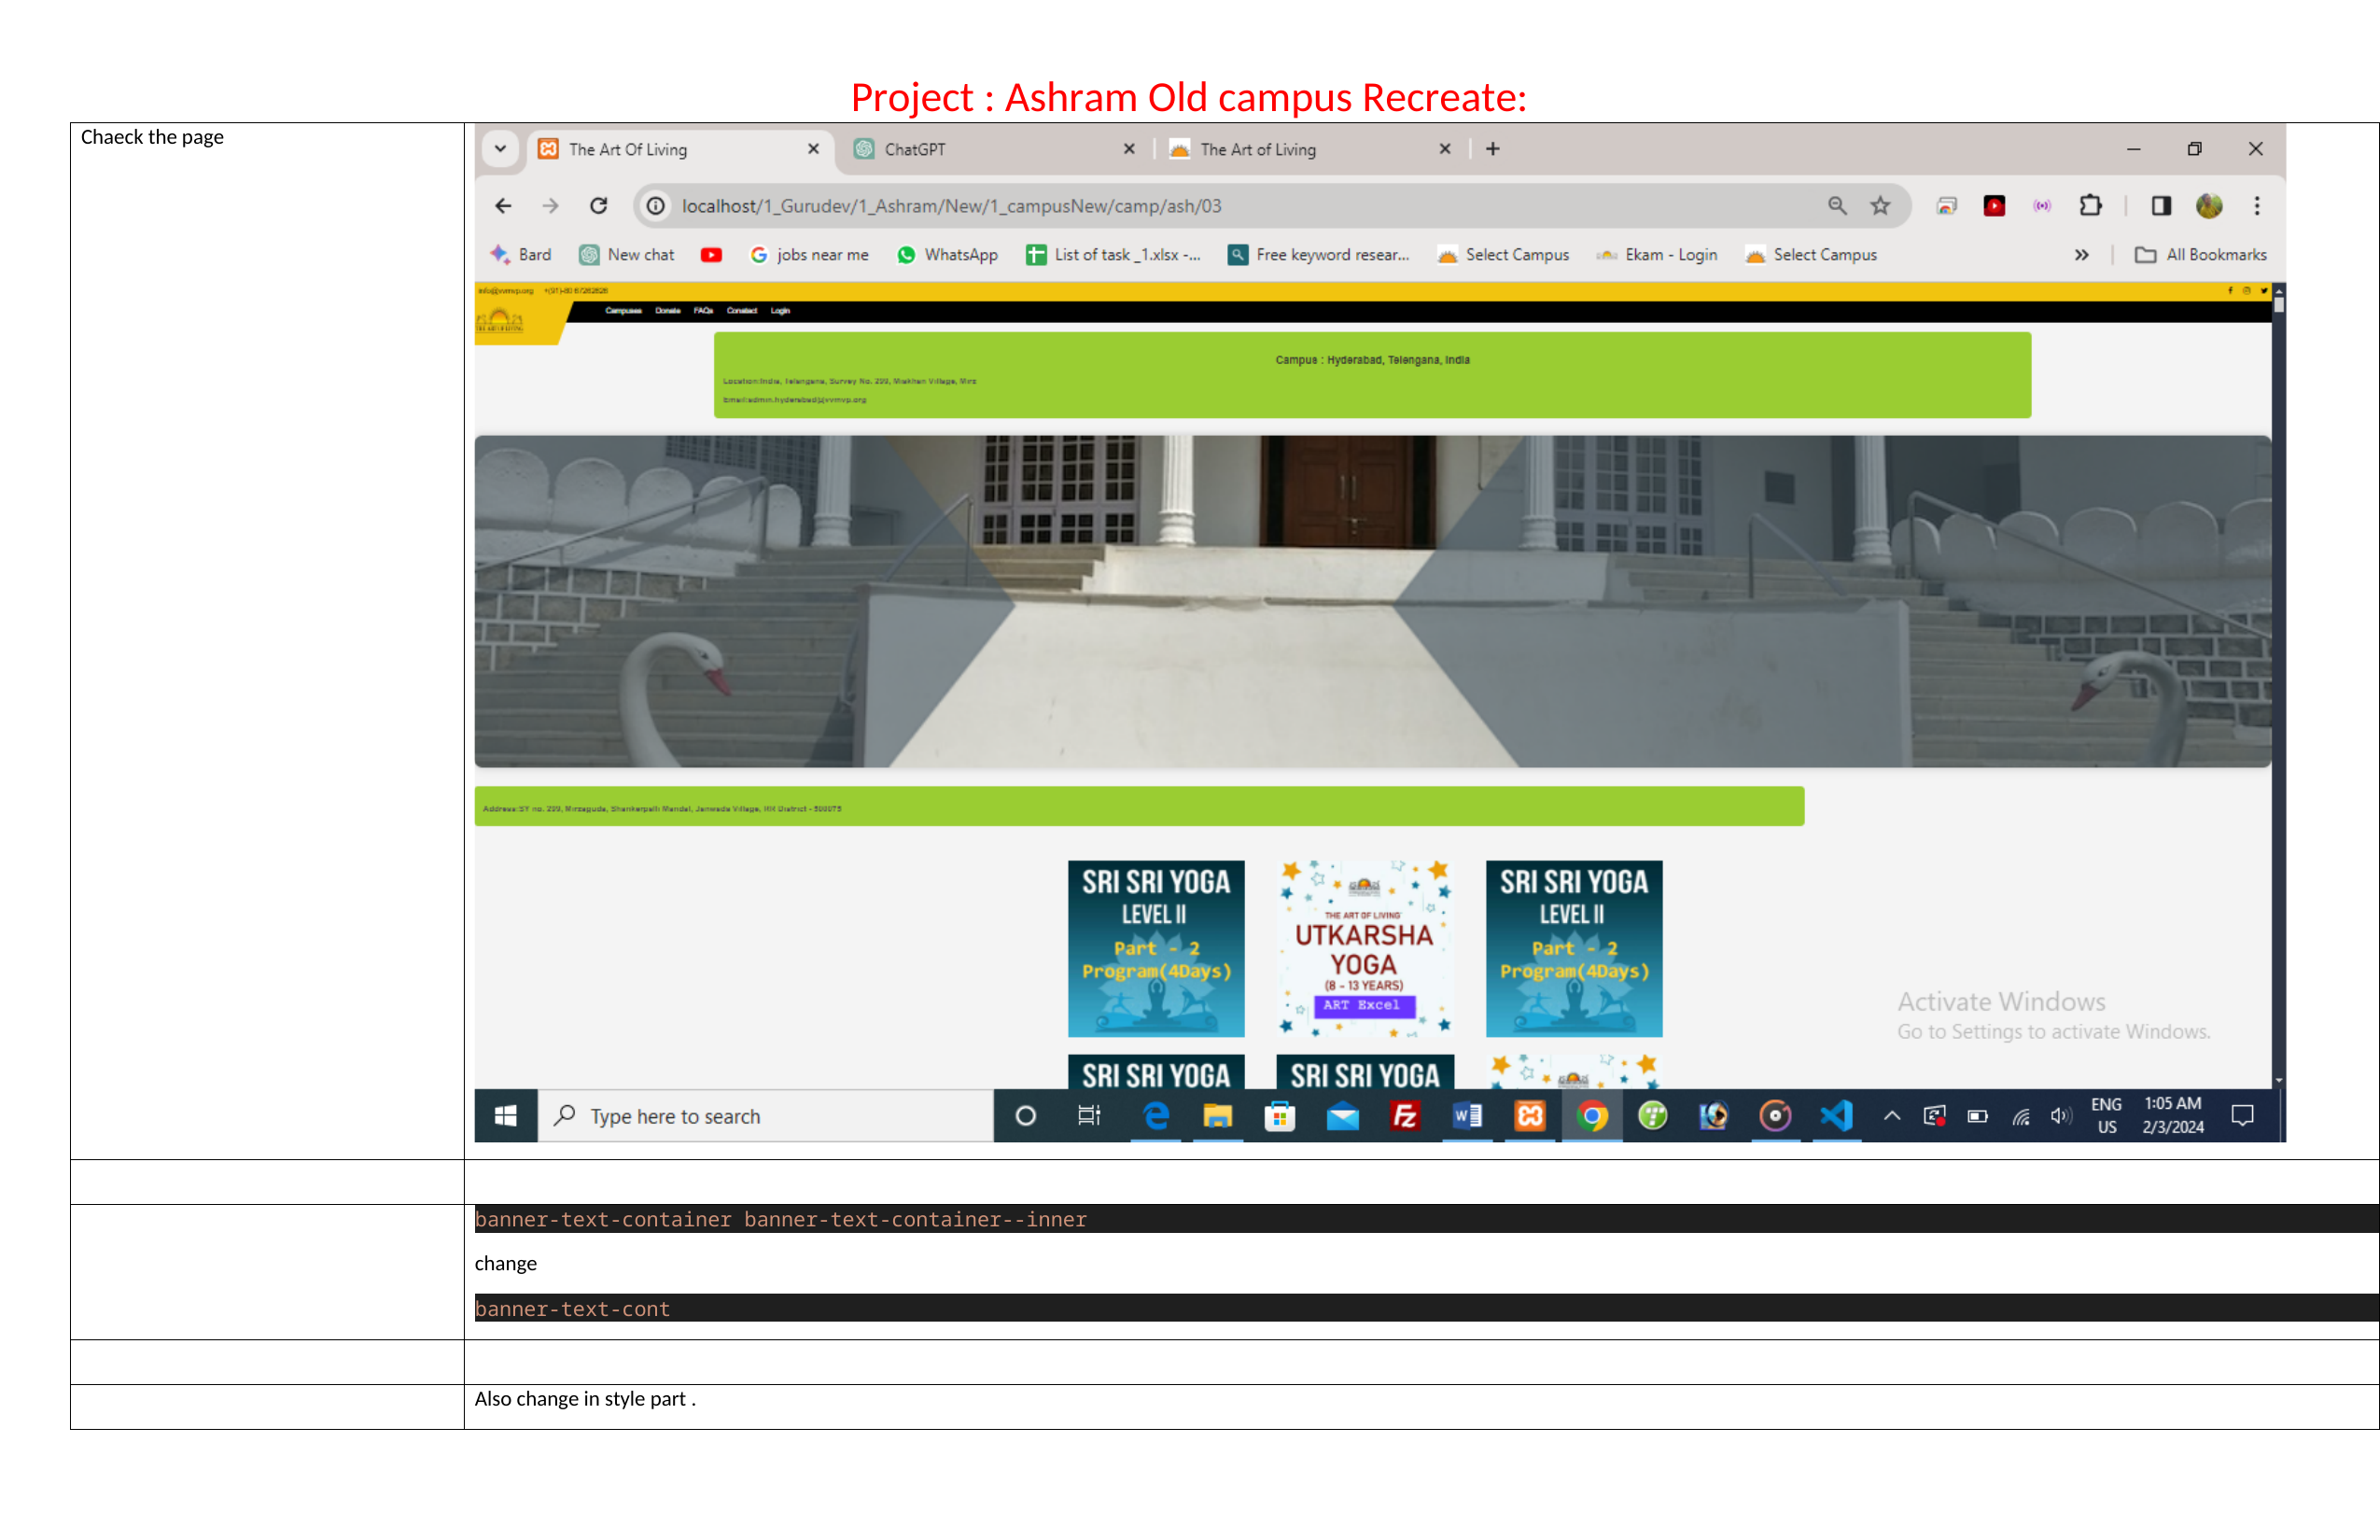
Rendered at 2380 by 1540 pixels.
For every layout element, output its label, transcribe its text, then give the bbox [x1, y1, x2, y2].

table_cell [71, 1385, 464, 1429]
table_cell [465, 1340, 2379, 1384]
table_cell [465, 123, 2379, 1159]
table_cell [71, 1340, 464, 1384]
table_cell [71, 1160, 464, 1204]
table_cell Chaeck the page [71, 123, 464, 1159]
table_cell [71, 1205, 464, 1339]
table_cell Also change in style part . [465, 1385, 2379, 1429]
table_cell banner-text-container banner-text-container--inner change banner-text-cont [465, 1205, 2379, 1339]
picture [474, 123, 2287, 1142]
table_cell [465, 1160, 2379, 1204]
